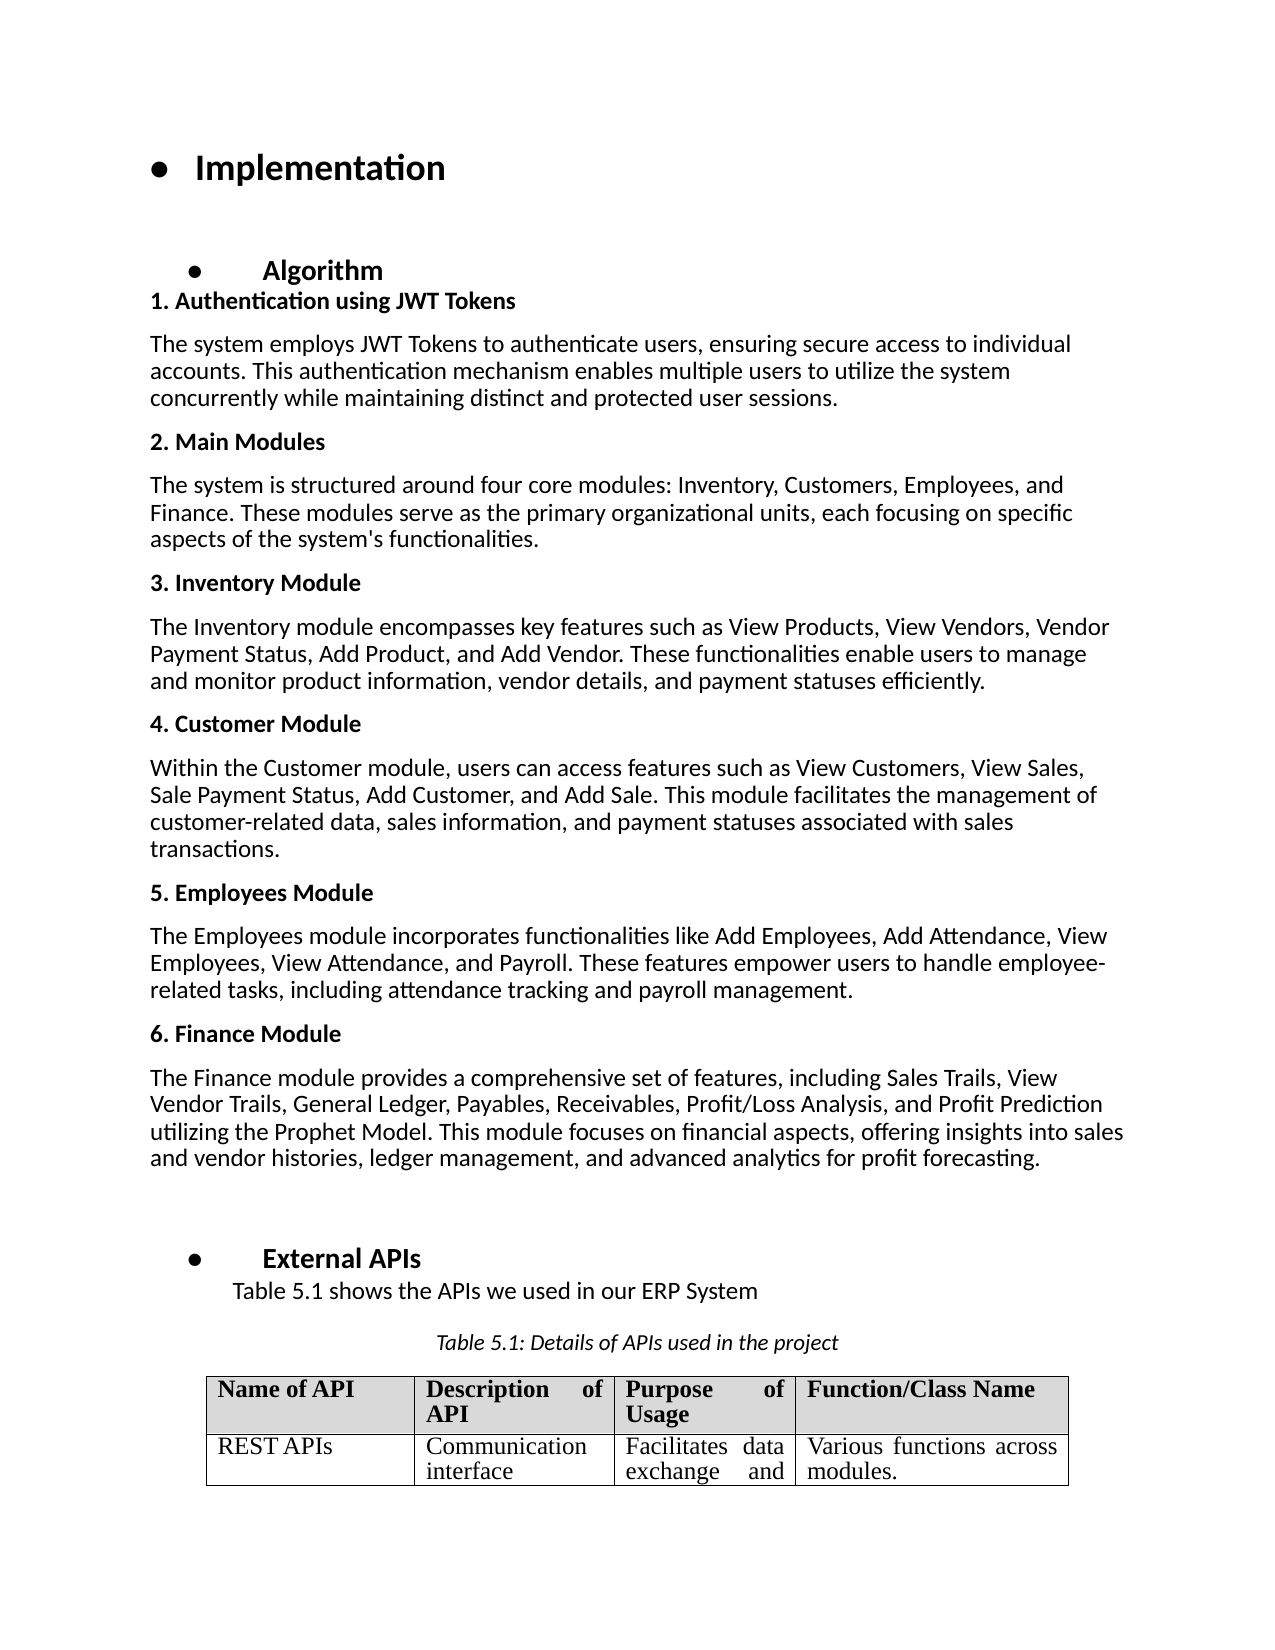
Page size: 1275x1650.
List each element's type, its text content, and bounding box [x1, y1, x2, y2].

table_header Function/Class Name [796, 1377, 1068, 1433]
text Within the Customer module, users can access features such as View Customers, View Sales, Sale Payment Status, Add Customer, and Add Sale. This module facilitates the management of customer-related data, sales information, and payment statuses associated with sales transactions. [150, 755, 1125, 863]
list External APIs [187, 1239, 1125, 1276]
table_header Purpose of Usage [615, 1377, 795, 1433]
text 3. Inventory Module [150, 570, 1125, 597]
text Table 5.1: Details of APIs used in the project [150, 1330, 1125, 1355]
text 1. Authentication using JWT Tokens [150, 287, 1125, 314]
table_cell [615, 1435, 795, 1484]
text The Inventory module encompasses key features such as View Products, View Vendors, Vendor Payment Status, Add Product, and Add Vendor. These functionalities enable users to manage and monitor product information, vendor details, and payment statuses efficiently. [150, 614, 1125, 694]
text The Finance module provides a comprehensive set of features, including Sales Trails, View Vendor Trails, General Ledger, Payables, Receivables, Profit/Loss Analysis, and Profit Prediction utilizing the Prophet Model. This module focuses on financial aspects, offering insights into sales and vendor histories, ledger management, and advanced analytics for profit forecasting. [150, 1064, 1125, 1172]
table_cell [415, 1435, 614, 1484]
text 6. Finance Module [150, 1021, 1125, 1048]
text 2. Main Modules [150, 429, 1125, 456]
text Table 5.1 shows the APIs we used in our ERP System [232, 1276, 1125, 1305]
text 4. Customer Module [150, 711, 1125, 738]
table_cell REST APIs [207, 1435, 414, 1484]
text The system is structured around four core modules: Inventory, Customers, Employees, and Finance. These modules serve as the primary organizational units, each focusing on specific aspects of the system's functionalities. [150, 472, 1125, 553]
table_header Name of API [207, 1377, 414, 1433]
list Algorithm [187, 250, 1125, 287]
text The system employs JWT Tokens to authenticate users, ensuring secure access to individual accounts. This authentication mechanism enables multiple users to utilize the system concurrently while maintaining distinct and protected user sessions. [150, 331, 1125, 412]
text 5. Employees Module [150, 879, 1125, 906]
table_header Description of API [415, 1377, 614, 1433]
text The Employees module incorporates functionalities like Add Employees, Add Attendance, View Employees, View Attendance, and Payroll. These features empower users to handle employee-related tasks, including attendance tracking and payroll management. [150, 923, 1125, 1004]
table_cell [796, 1435, 1068, 1484]
list Implementation [150, 150, 1125, 187]
